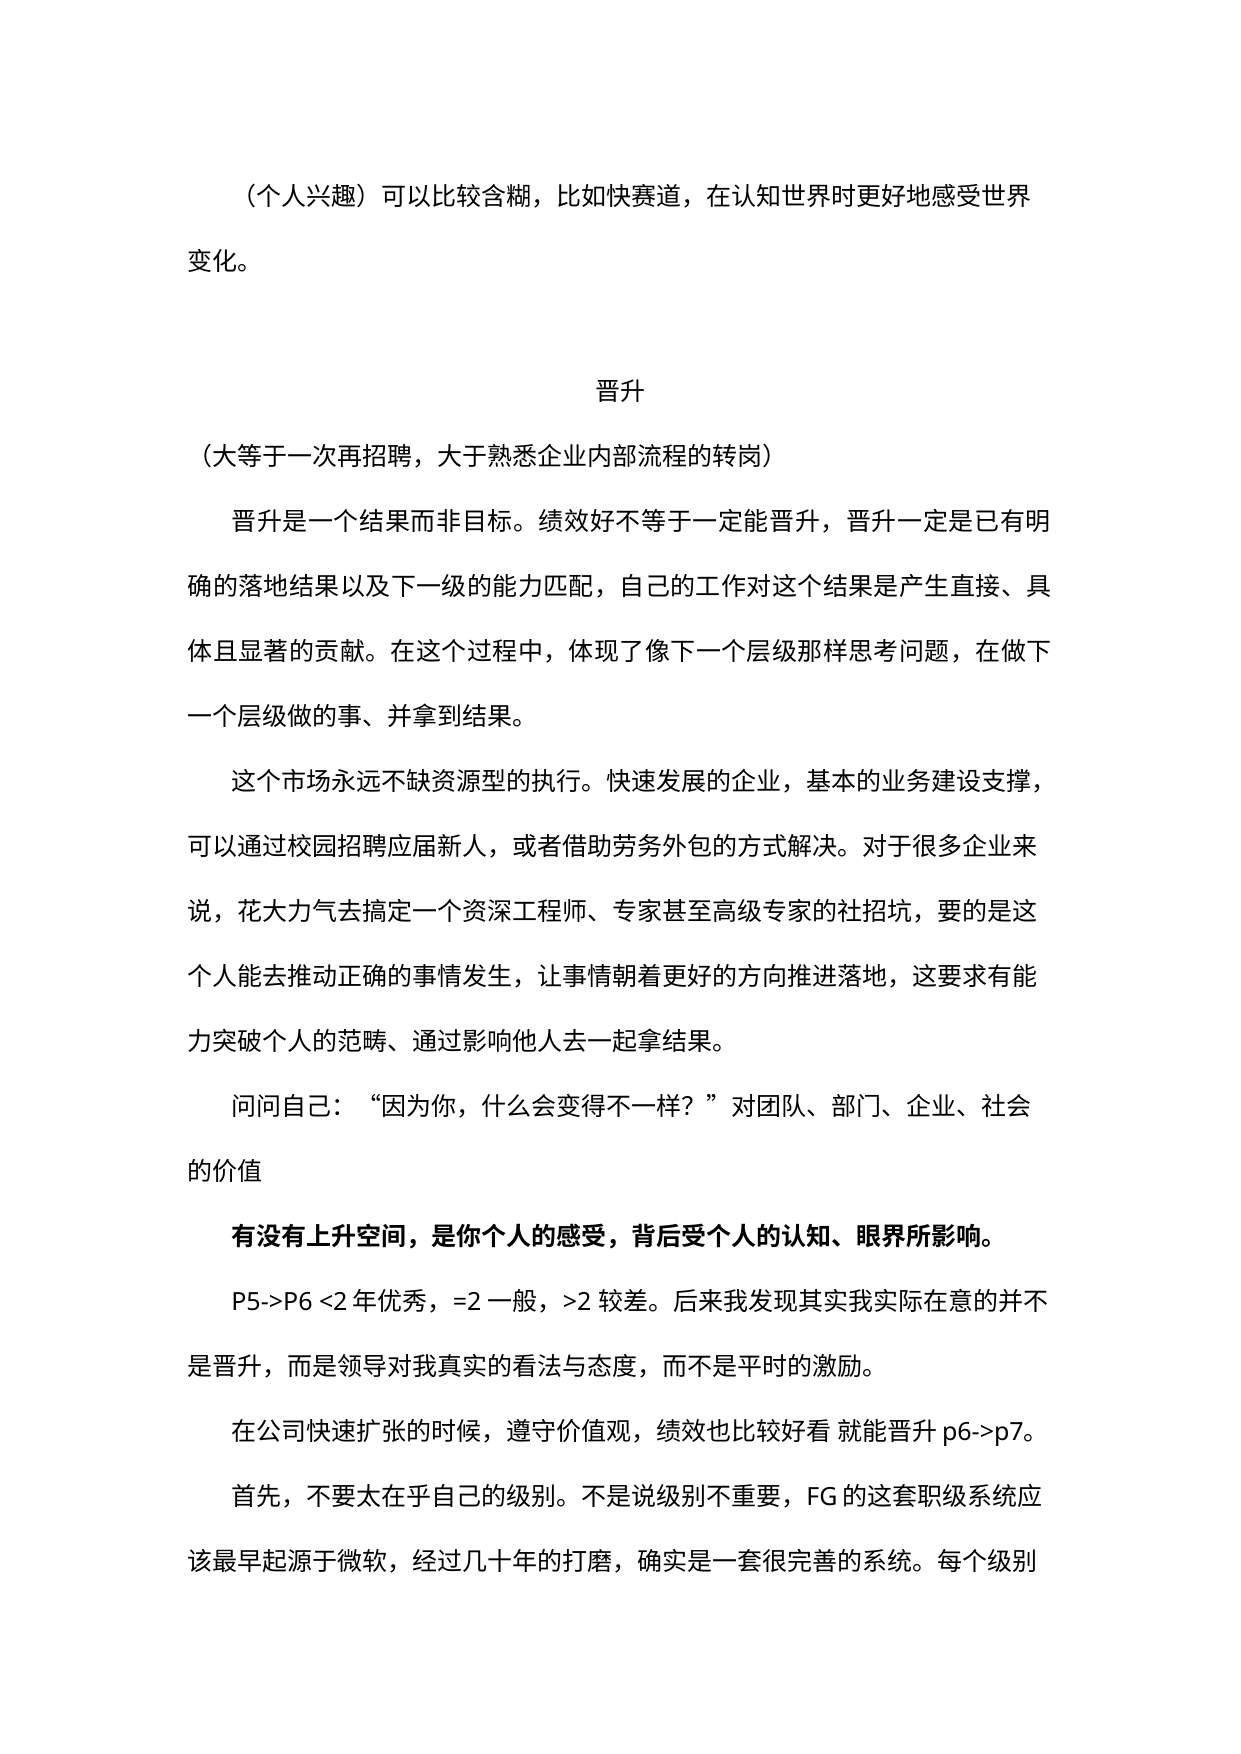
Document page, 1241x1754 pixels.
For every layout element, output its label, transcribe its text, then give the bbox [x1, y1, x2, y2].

text 在公司快速扩张的时候，遵守价值观，绩效也比较好看 就能晋升p6->p7。 [187, 1397, 1053, 1462]
text （大等于一次再招聘，大于熟悉企业内部流程的转岗） [187, 422, 1053, 487]
text 晋升 [187, 357, 1053, 422]
text （个人兴趣）可以比较含糊，比如快赛道，在认知世界时更好地感受世界变化。 [187, 162, 1053, 292]
text P5->P6 <2年优秀，=2 一般，>2 较差。后来我发现其实我实际在意的并不是晋升，而是领导对我真实的看法与态度，而不是平时的激励。 [187, 1267, 1053, 1397]
text 有没有上升空间，是你个人的感受，背后受个人的认知、眼界所影响。 [187, 1202, 1053, 1267]
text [187, 1462, 1053, 1592]
text 这个市场永远不缺资源型的执行。快速发展的企业，基本的业务建设支撑，可以通过校园招聘应届新人，或者借助劳务外包的方式解决。对于很多企业来说，花大力气去搞定一个资深工程师、专家甚至高级专家的社招坑，要的是这个人能去推动正确的事情发生，让事情朝着更好的方向推进落地，这要求有能力突破个人的范畴、通过影响他人去一起拿结果。 [187, 747, 1053, 1072]
text 问问自己：“因为你，什么会变得不一样？”对团队、部门、企业、社会的价值 [187, 1072, 1053, 1202]
text 晋升是一个结果而非目标。绩效好不等于一定能晋升，晋升一定是已有明确的落地结果以及下一级的能力匹配，自己的工作对这个结果是产生直接、具体且显著的贡献。在这个过程中，体现了像下一个层级那样思考问题，在做下一个层级做的事、并拿到结果。 [187, 487, 1053, 747]
